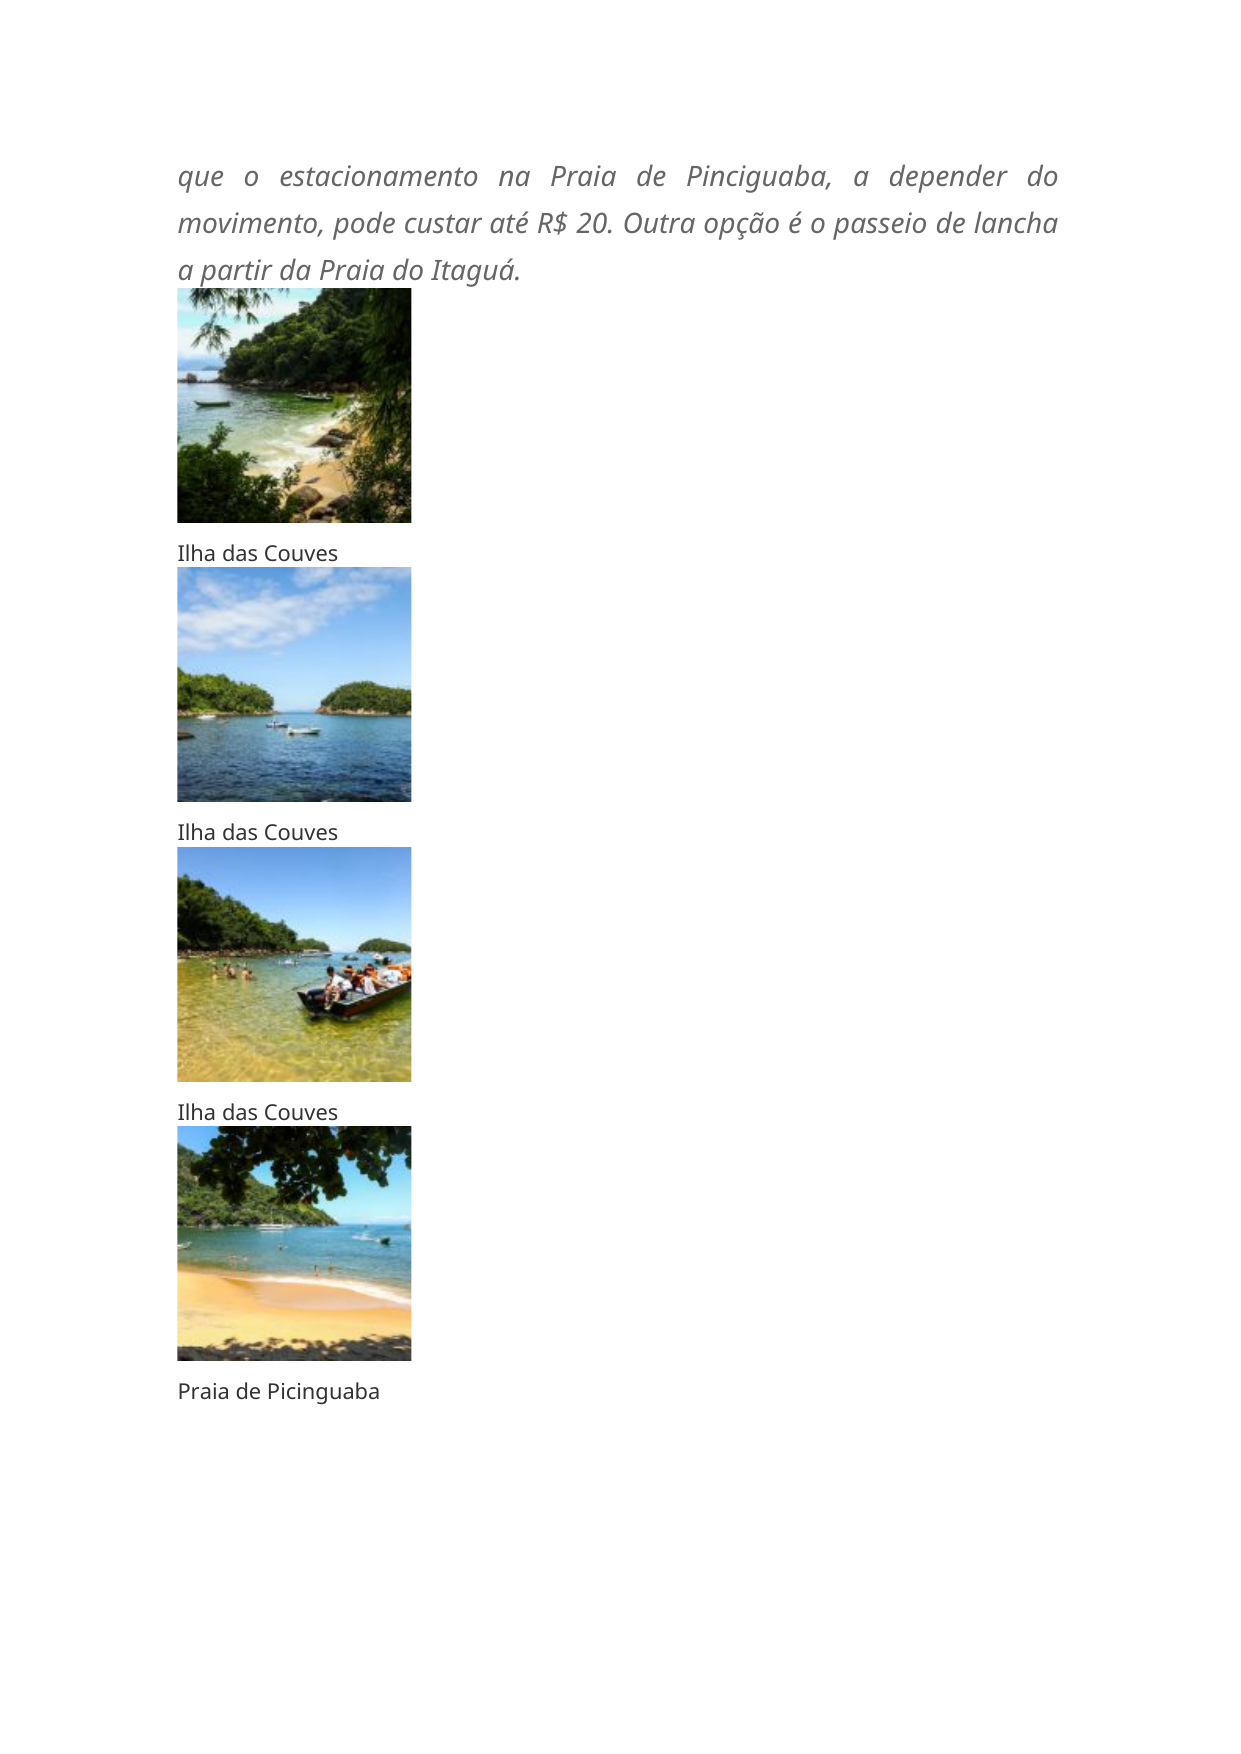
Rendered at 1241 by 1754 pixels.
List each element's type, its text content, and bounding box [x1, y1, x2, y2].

text Ilha das Couves [177, 523, 1063, 568]
picture [177, 567, 412, 802]
text Ilha das Couves [177, 802, 1063, 847]
text Praia de Picinguaba [177, 1361, 1063, 1406]
text Ilha das Couves [177, 1081, 1063, 1126]
picture [177, 1126, 412, 1361]
picture [177, 288, 412, 523]
picture [177, 847, 412, 1082]
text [177, 148, 1063, 288]
